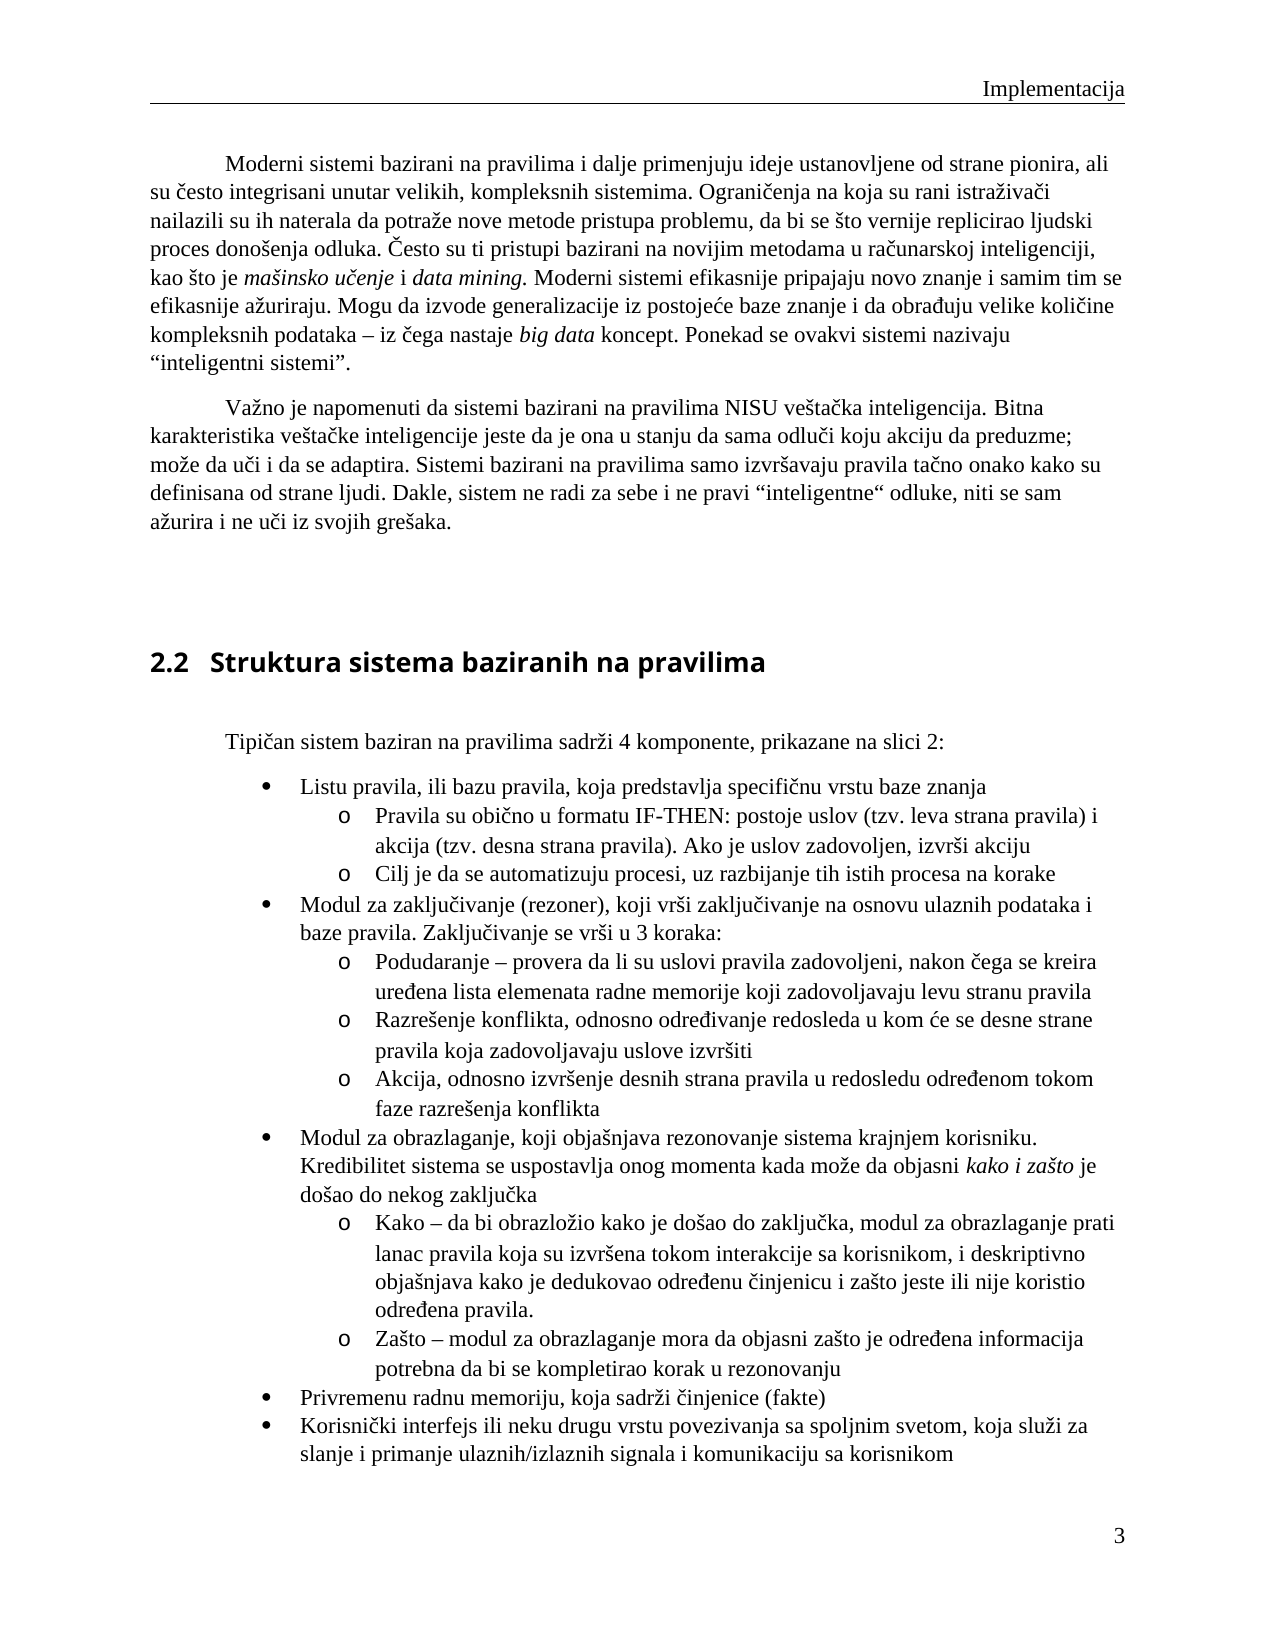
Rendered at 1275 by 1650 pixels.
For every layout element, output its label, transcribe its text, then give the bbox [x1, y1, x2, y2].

list Pravila su obično u formatu IF-THEN: postoje uslov (tzv. leva strana pravila) i akcija (tzv. desna strana pravila). Ako je uslov zadovoljen, izvrši akciju [337, 802, 1125, 858]
list Zašto – modul za obrazlaganje mora da objasni zašto je određena informacija potrebna da bi se kompletirao korak u rezonovanju [337, 1325, 1125, 1382]
subtitle Struktura sistema baziranih na pravilima [150, 643, 1125, 680]
list Cilj je da se automatizuju procesi, uz razbijanje tih istih procesa na korake [337, 860, 1125, 889]
list Modul za obrazlaganje, koji objašnjava rezonovanje sistema krajnjem korisniku. Kredibilitet sistema se uspostavlja onog momenta kada može da objasni kako i zašto je došao do nekog zaključka [262, 1124, 1125, 1207]
list Akcija, odnosno izvršenje desnih strana pravila u redosledu određenom tokom faze razrešenja konflikta [337, 1065, 1125, 1122]
text Moderni sistemi bazirani na pravilima i dalje primenjuju ideje ustanovljene od strane pionira, ali su često integrisani unutar velikih, kompleksnih sistemima. Ograničenja na koja su rani istraživači nailazili su ih naterala da potraže nove metode pristupa problemu, da bi se što vernije replicirao ljudski proces donošenja odluka. Često su ti pristupi bazirani na novijim metodama u računarskoj inteligenciji, kao što je mašinsko učenje i data mining. Moderni sistemi efikasnije pripajaju novo znanje i samim tim se efikasnije ažuriraju. Mogu da izvode generalizacije iz postojeće baze znanje i da obrađuju velike količine kompleksnih podataka – iz čega nastaje big data koncept. Ponekad se ovakvi sistemi nazivaju “inteligentni sistemi”. [150, 150, 1125, 375]
list Korisnički interfejs ili neku drugu vrstu povezivanja sa spoljnim svetom, koja služi za slanje i primanje ulaznih/izlaznih signala i komunikaciju sa korisnikom [262, 1412, 1125, 1467]
list Razrešenje konflikta, odnosno određivanje redosleda u kom će se desne strane pravila koja zadovoljavaju uslove izvršiti [337, 1006, 1125, 1063]
list Listu pravila, ili bazu pravila, koja predstavlja specifičnu vrstu baze znanja [262, 773, 1125, 799]
text Važno je napomenuti da sistemi bazirani na pravilima NISU veštačka inteligencija. Bitna karakteristika veštačke inteligencije jeste da je ona u stanju da sama odluči koju akciju da preduzme; može da uči i da se adaptira. Sistemi bazirani na pravilima samo izvršavaju pravila tačno onako kako su definisana od strane ljudi. Dakle, sistem ne radi za sebe i ne pravi “inteligentne“ odluke, niti se sam ažurira i ne uči iz svojih grešaka. [150, 394, 1125, 534]
text Tipičan sistem baziran na pravilima sadrži 4 komponente, prikazane na slici 2: [150, 728, 1125, 754]
list Kako – da bi obrazložio kako je došao do zaključka, modul za obrazlaganje prati lanac pravila koja su izvršena tokom interakcije sa korisnikom, i deskriptivno objašnjava kako je dedukovao određenu činjenicu i zašto jeste ili nije koristio određena pravila. [337, 1209, 1125, 1323]
list Podudaranje – provera da li su uslovi pravila zadovoljeni, nakon čega se kreira uređena lista elemenata radne memorije koji zadovoljavaju levu stranu pravila [337, 948, 1125, 1004]
list Privremenu radnu memoriju, koja sadrži činjenice (fakte) [262, 1384, 1125, 1410]
list Modul za zaključivanje (rezoner), koji vrši zaključivanje na osnovu ulaznih podataka i baze pravila. Zaključivanje se vrši u 3 koraka: [262, 891, 1125, 946]
